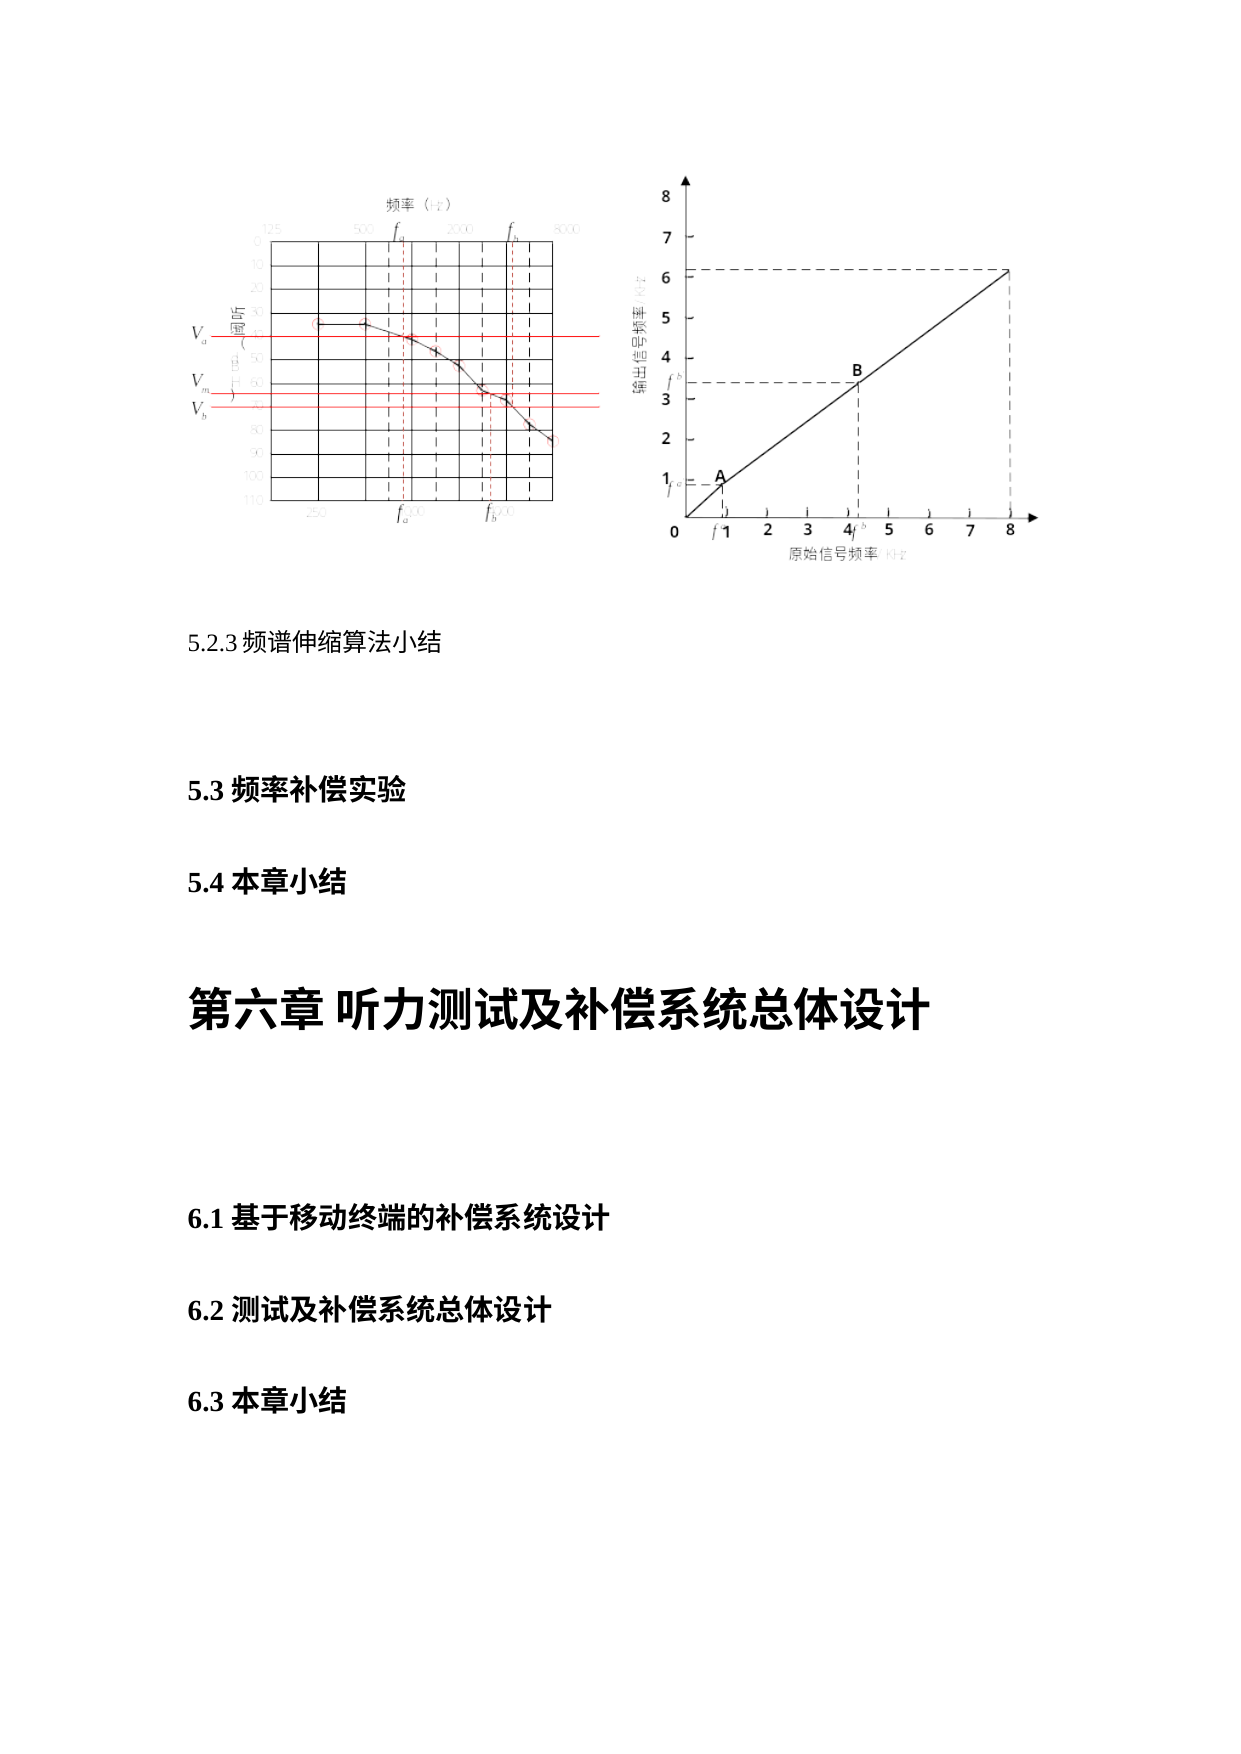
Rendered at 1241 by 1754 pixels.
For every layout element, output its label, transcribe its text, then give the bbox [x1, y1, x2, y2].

text 6.3 本章小结 [187, 1367, 1053, 1432]
text 6.2 测试及补偿系统总体设计 [187, 1275, 1053, 1340]
text 5.3 频率补偿实验 [187, 755, 1053, 820]
text 5.2.3频谱伸缩算法小结 [187, 608, 1053, 673]
text 6.1 基于移动终端的补偿系统设计 [187, 1183, 1053, 1248]
text 5.4 本章小结 [187, 847, 1053, 912]
subtitle 听力测试及补偿系统总体设计 [187, 958, 1053, 1055]
